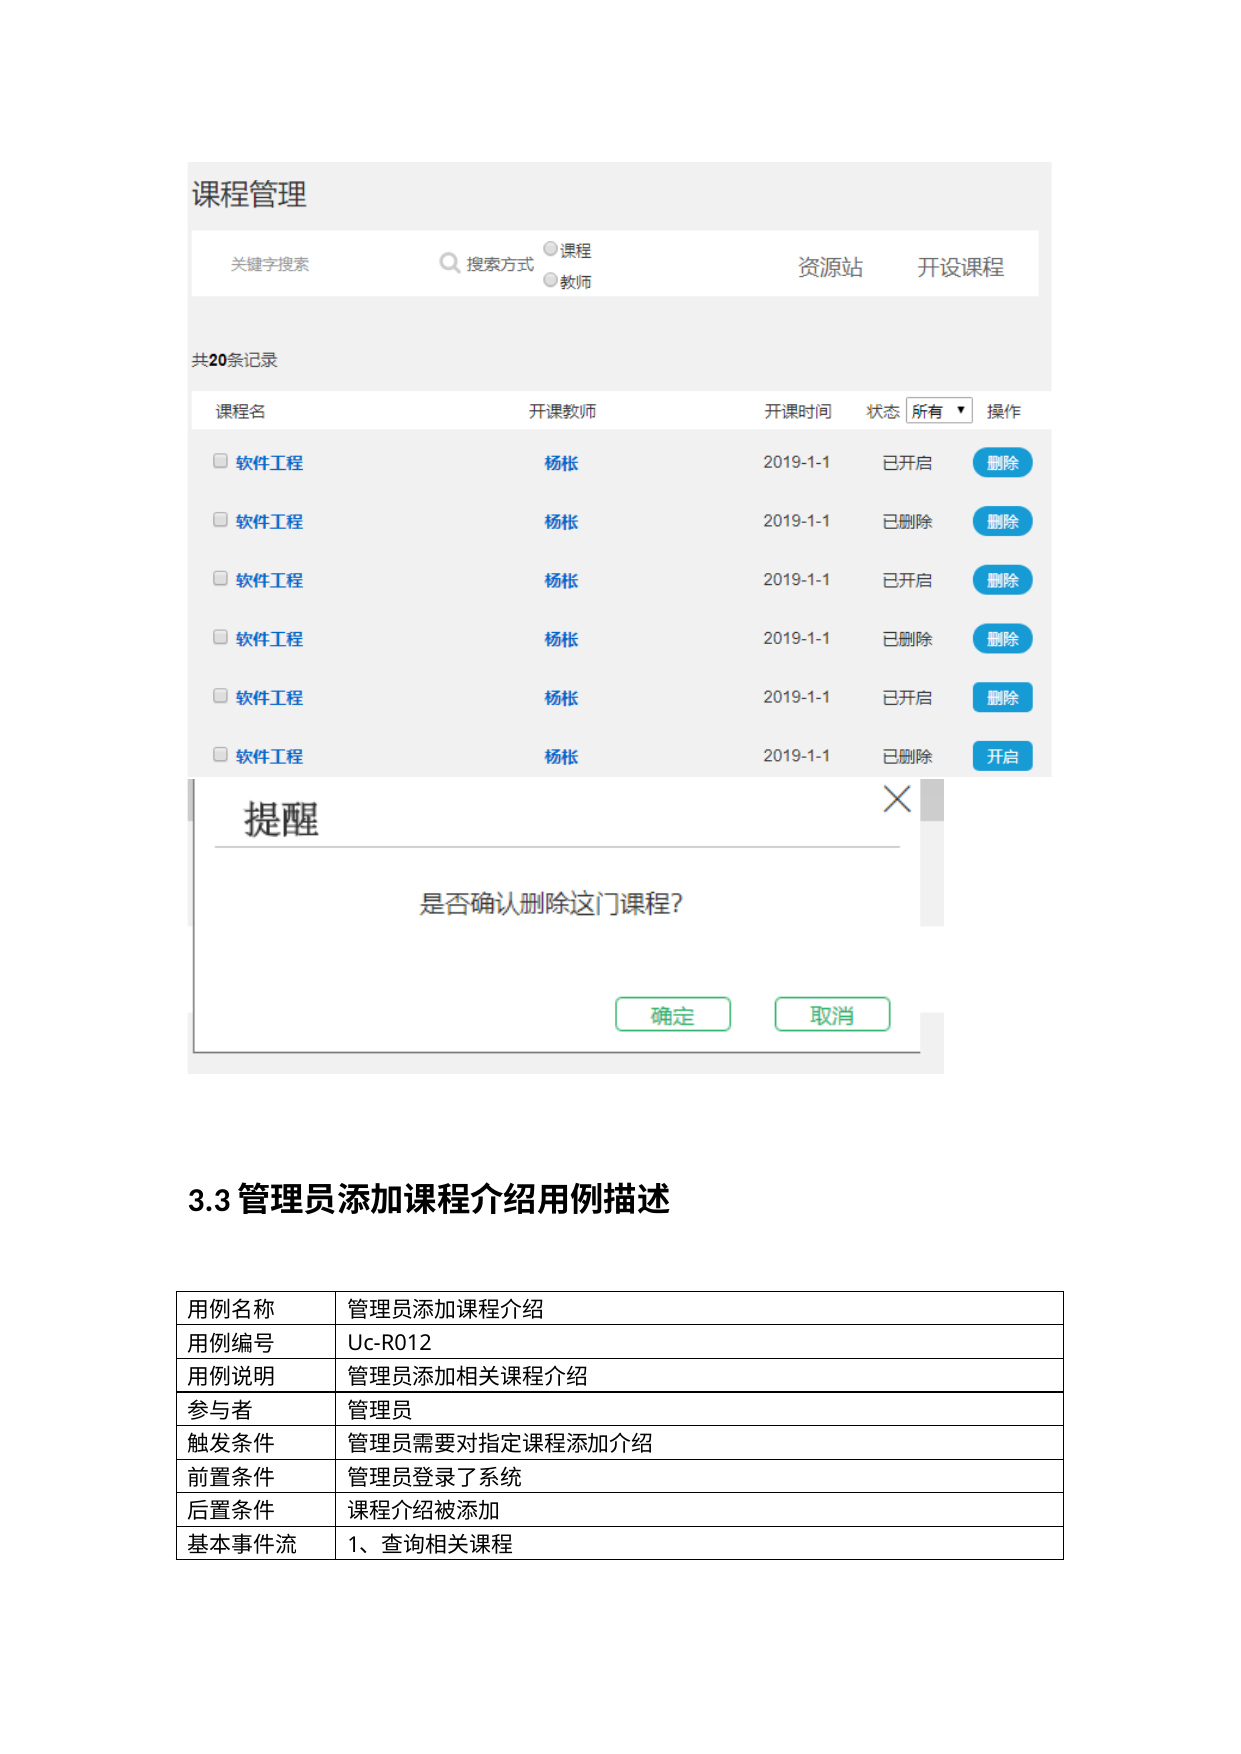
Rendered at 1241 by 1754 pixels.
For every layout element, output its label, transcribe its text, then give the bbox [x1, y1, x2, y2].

table_cell 课程介绍被添加 [336, 1493, 1063, 1526]
table_cell 管理员登录了系统 [336, 1460, 1063, 1492]
table_cell 管理员需要对指定课程添加介绍 [336, 1426, 1063, 1458]
table_cell 基本事件流 [177, 1527, 335, 1559]
table_cell 用例编号 [177, 1325, 335, 1358]
picture [187, 162, 1052, 777]
table_cell Uc-R012 [336, 1325, 1063, 1358]
table_cell 前置条件 [177, 1460, 335, 1492]
table_cell 用例说明 [177, 1359, 335, 1391]
table_header 管理员添加课程介绍 [336, 1292, 1063, 1324]
table_cell 管理员 [336, 1393, 1063, 1425]
table_cell 后置条件 [177, 1493, 335, 1526]
picture [187, 779, 944, 1074]
table_cell 参与者 [177, 1393, 335, 1425]
table_cell 触发条件 [177, 1426, 335, 1458]
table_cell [336, 1527, 1063, 1559]
subtitle 3.3管理员添加课程介绍用例描述 [187, 1164, 1053, 1229]
table_cell 管理员添加相关课程介绍 [336, 1359, 1063, 1391]
table_header 用例名称 [177, 1292, 335, 1324]
